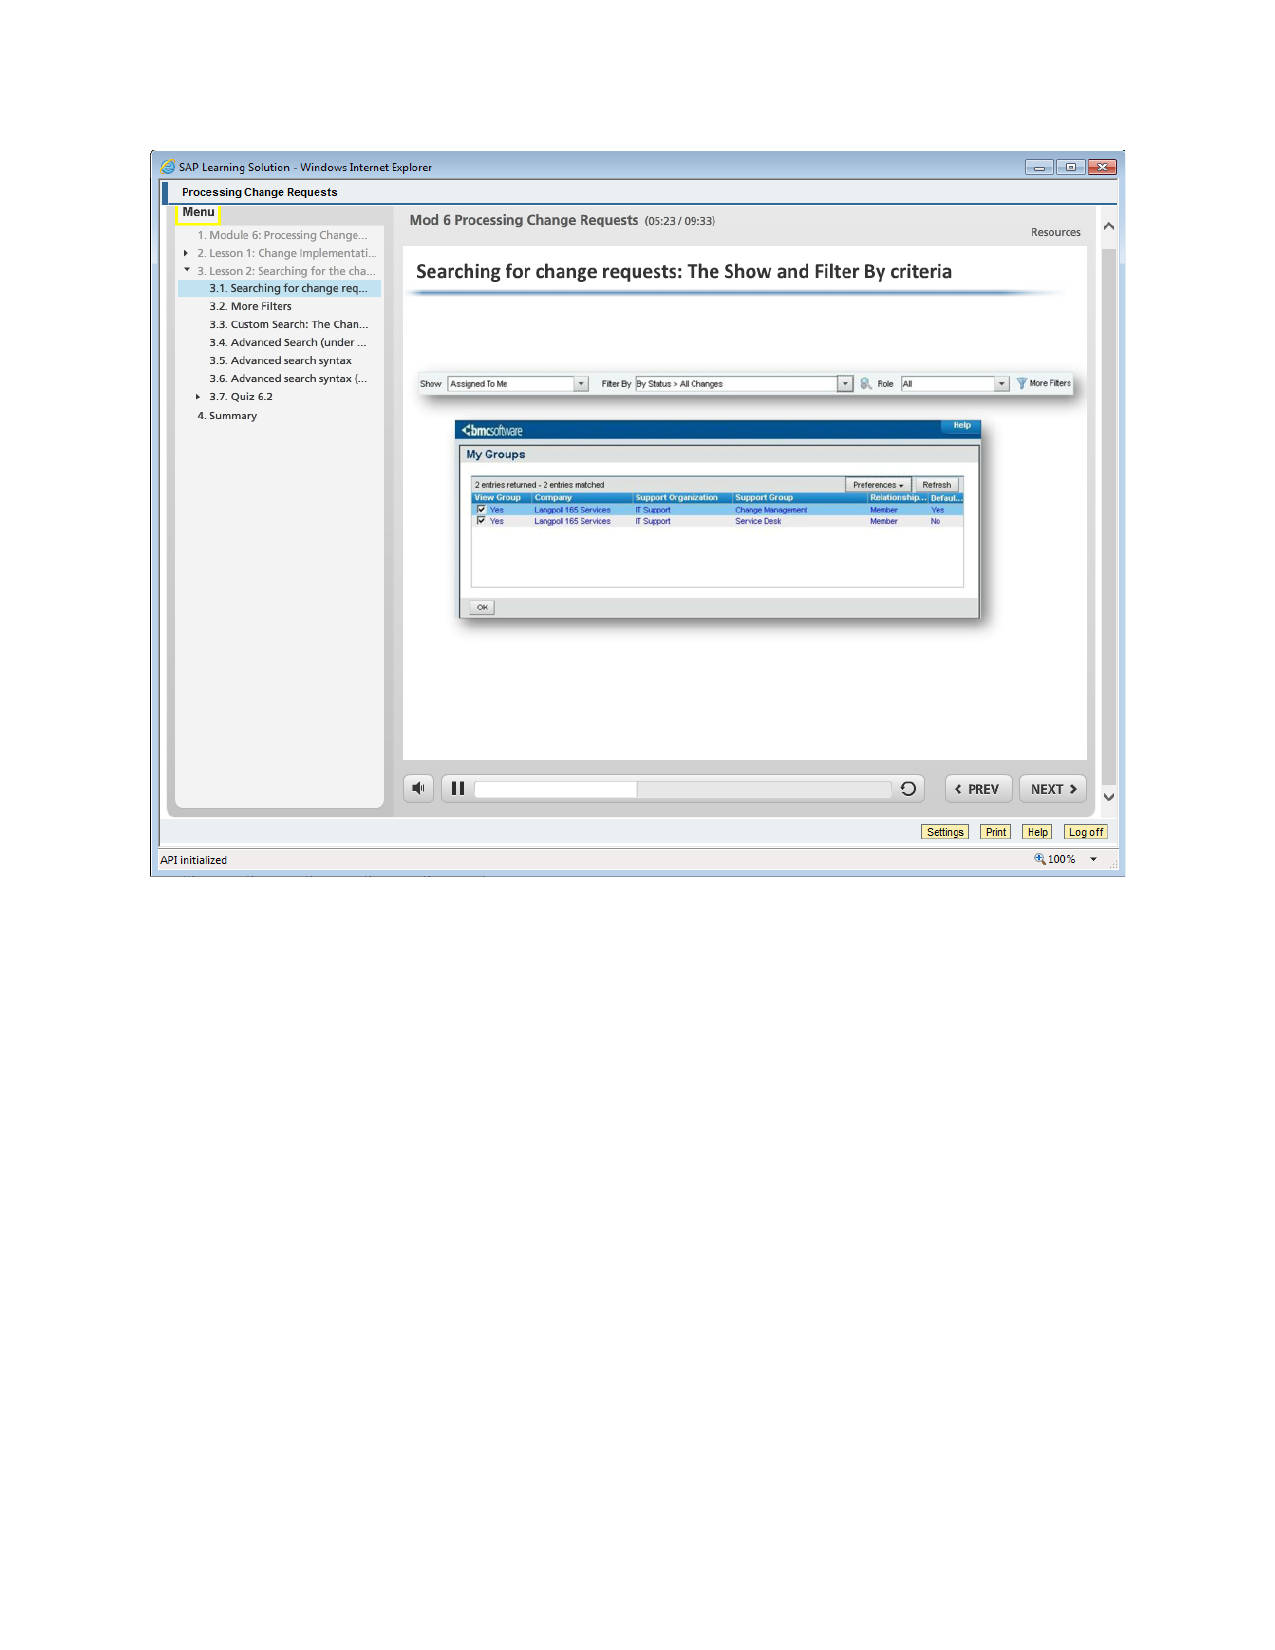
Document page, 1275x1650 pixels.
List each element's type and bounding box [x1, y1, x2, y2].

picture [150, 150, 1125, 877]
